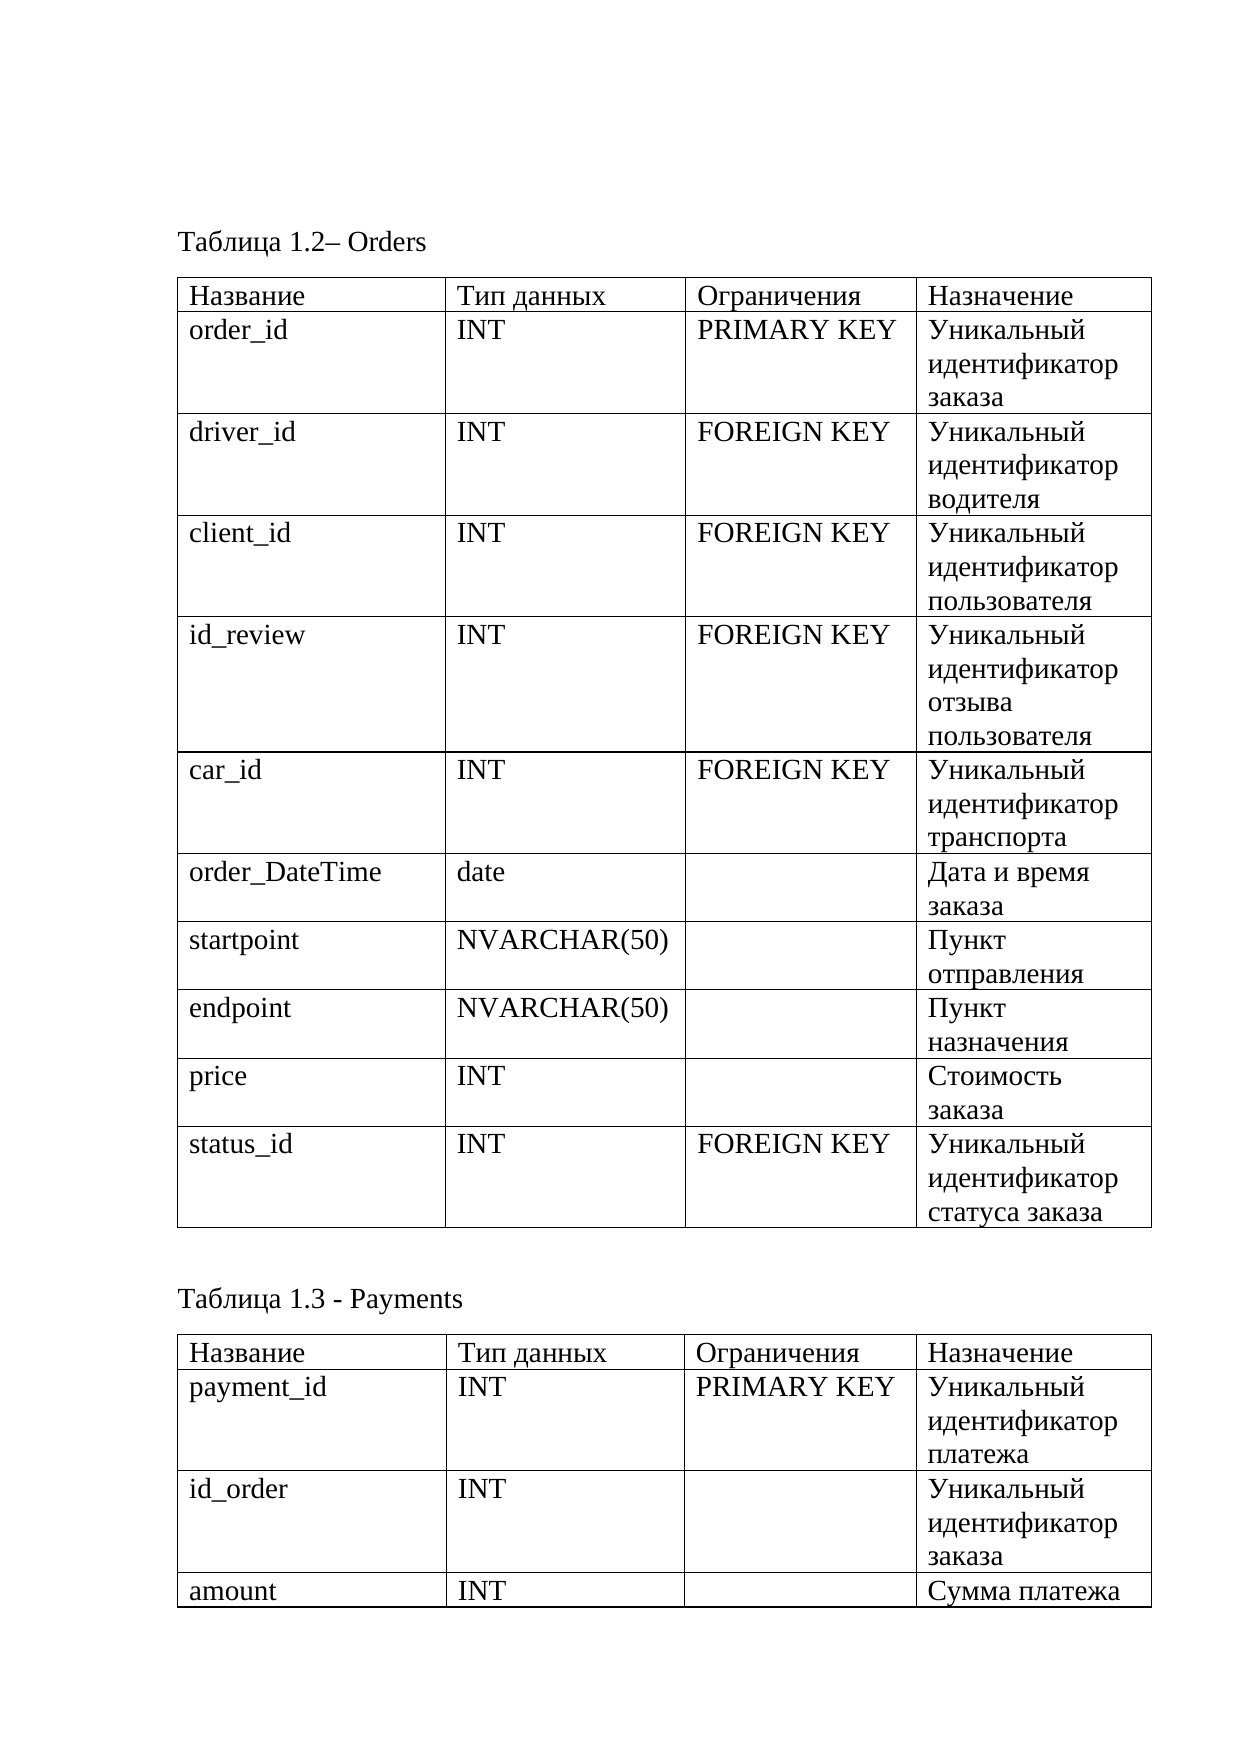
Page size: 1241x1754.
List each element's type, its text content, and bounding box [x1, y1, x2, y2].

table_header Название [178, 1335, 446, 1368]
table_header Ограничения [686, 278, 916, 311]
table_cell date [446, 854, 685, 921]
table_cell FOREIGN KEY [686, 617, 916, 751]
table_header Тип данных [446, 278, 685, 311]
table_cell INT [447, 1370, 684, 1470]
table_header Тип данных [447, 1335, 684, 1368]
table_cell startpoint [178, 922, 445, 989]
table_cell INT [446, 414, 685, 514]
table_cell price [178, 1059, 445, 1126]
table_cell order_id [178, 312, 445, 413]
table_cell payment_id [178, 1370, 446, 1470]
table_cell Уникальный идентификатор водителя [917, 414, 1151, 514]
table_cell INT [447, 1573, 684, 1606]
table_cell INT [446, 617, 685, 751]
table_cell [685, 1573, 916, 1606]
table_cell id_order [178, 1471, 446, 1572]
table_cell Дата и время заказа [917, 854, 1151, 921]
table_cell Уникальный идентификатор транспорта [917, 753, 1151, 853]
text Таблица 1.2– Orders [177, 224, 1152, 257]
table_cell car_id [178, 753, 445, 853]
table_cell Уникальный идентификатор заказа [917, 312, 1151, 413]
table_cell client_id [178, 516, 445, 616]
table_cell PRIMARY KEY [686, 312, 916, 413]
text Таблица 1.3 - Payments [177, 1281, 1152, 1314]
table_cell INT [446, 516, 685, 616]
table_cell Уникальный идентификатор заказа [917, 1471, 1151, 1572]
table_cell order_DateTime [178, 854, 445, 921]
table_cell INT [446, 753, 685, 853]
table_cell Пункт назначения [917, 990, 1151, 1057]
table_cell Уникальный идентификатор статуса заказа [917, 1127, 1151, 1227]
table_cell [686, 922, 916, 989]
table_cell Уникальный идентификатор отзыва пользователя [917, 617, 1151, 751]
table_cell NVARCHAR(50) [446, 922, 685, 989]
table_cell NVARCHAR(50) [446, 990, 685, 1057]
table_cell PRIMARY KEY [685, 1370, 916, 1470]
table_cell Уникальный идентификатор пользователя [917, 516, 1151, 616]
table_cell endpoint [178, 990, 445, 1057]
table_cell [685, 1471, 916, 1572]
table_cell FOREIGN KEY [686, 753, 916, 853]
table_cell Стоимость заказа [917, 1059, 1151, 1126]
table_cell [686, 854, 916, 921]
table_cell Пункт отправления [917, 922, 1151, 989]
table_cell FOREIGN KEY [686, 1127, 916, 1227]
table_cell INT [447, 1471, 684, 1572]
table_cell [686, 990, 916, 1057]
table_cell driver_id [178, 414, 445, 514]
table_cell Сумма платежа [917, 1573, 1151, 1606]
table_cell FOREIGN KEY [686, 516, 916, 616]
table_cell Уникальный идентификатор платежа [917, 1370, 1151, 1470]
table_header Назначение [917, 1335, 1151, 1368]
table_cell amount [178, 1573, 446, 1606]
table_cell status_id [178, 1127, 445, 1227]
table_cell INT [446, 312, 685, 413]
table_header Ограничения [685, 1335, 916, 1368]
table_cell FOREIGN KEY [686, 414, 916, 514]
table_header Назначение [917, 278, 1151, 311]
table_cell INT [446, 1127, 685, 1227]
table_cell [686, 1059, 916, 1126]
table_cell id_review [178, 617, 445, 751]
table_header Название [178, 278, 445, 311]
table_cell INT [446, 1059, 685, 1126]
